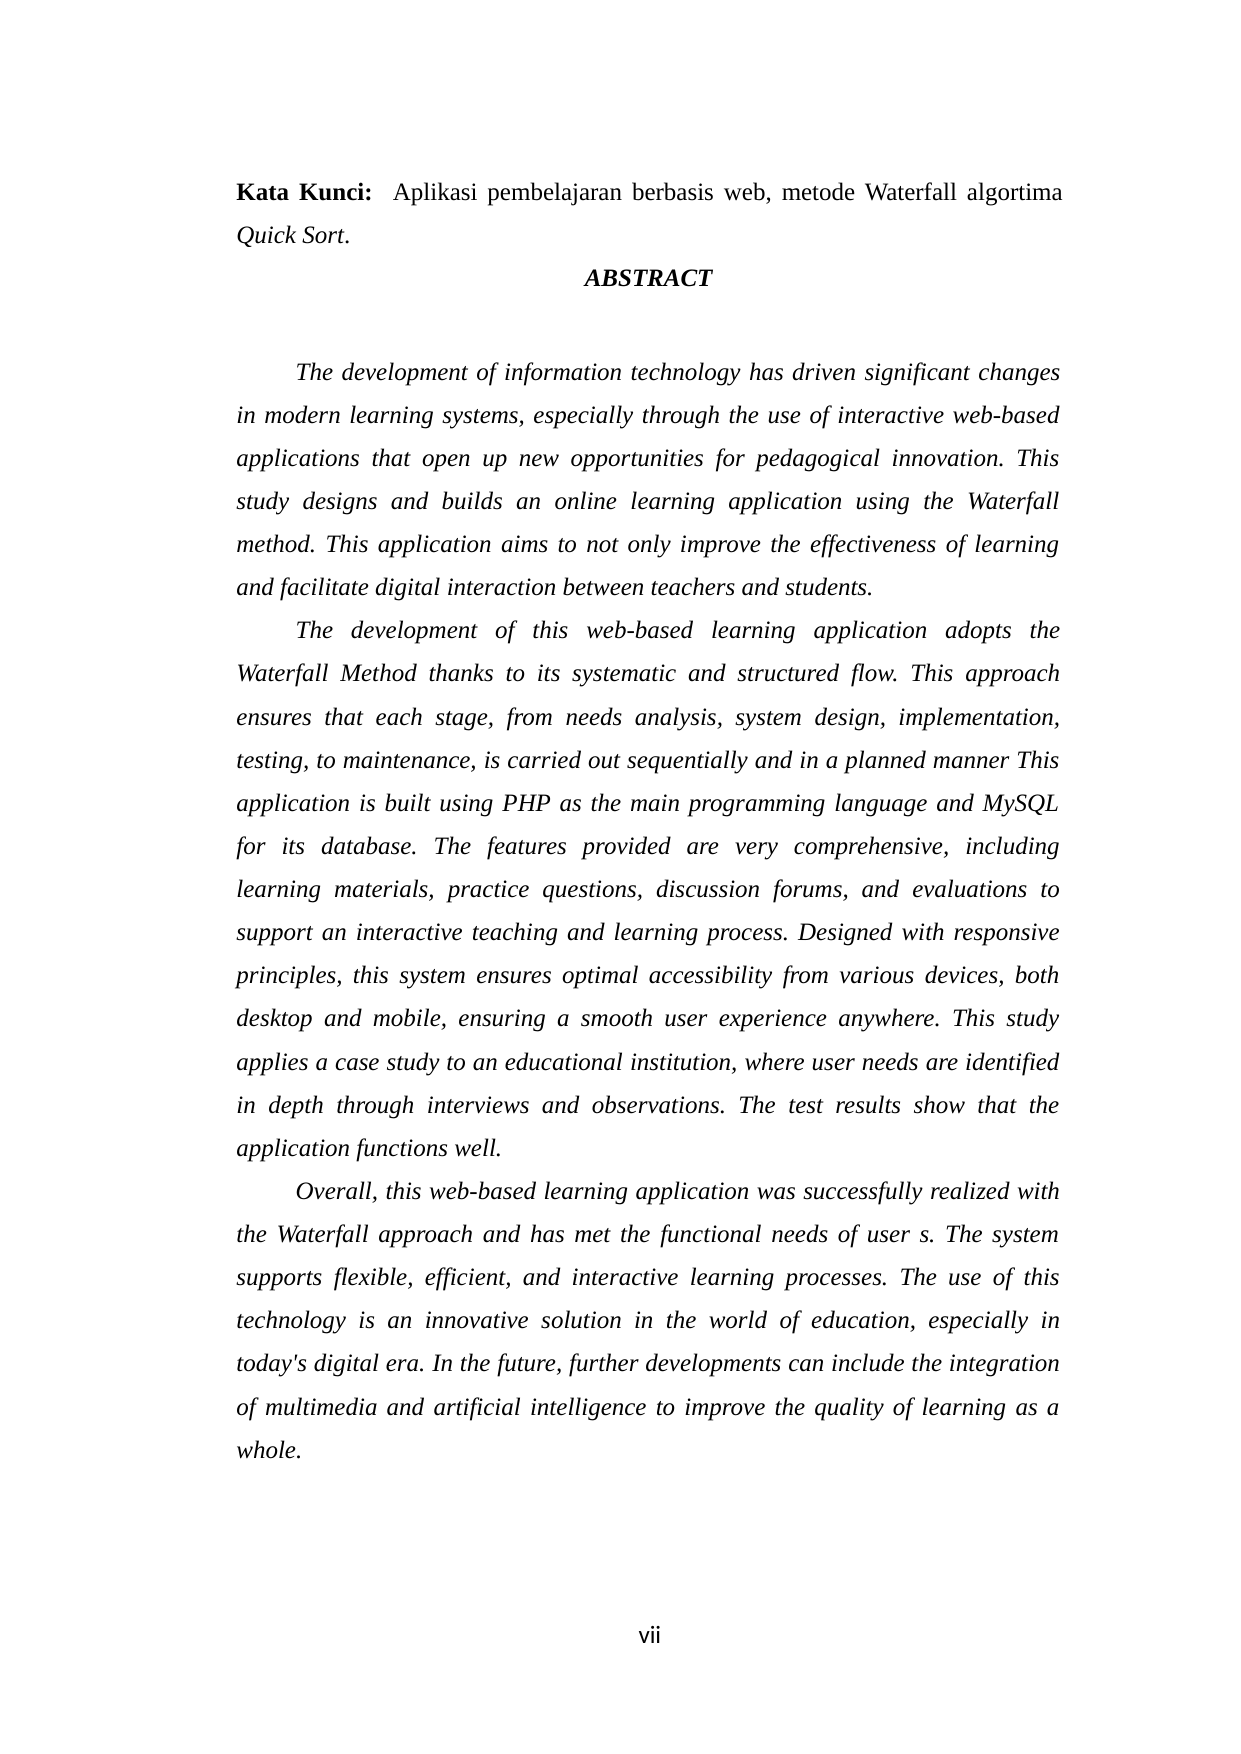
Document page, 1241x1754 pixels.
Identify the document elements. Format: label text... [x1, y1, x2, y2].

text The development of information technology has driven significant changes in modern learning systems, especially through the use of interactive web-based applications that open up new opportunities for pedagogical innovation. This study designs and builds an online learning application using the Waterfall method. This application aims to not only improve the effectiveness of learning and facilitate digital interaction between teachers and students. [236, 357, 1063, 601]
text The development of this web-based learning application adopts the Waterfall Method thanks to its systematic and structured flow. This approach ensures that each stage, from needs analysis, system design, implementation, testing, to maintenance, is carried out sequentially and in a planned manner This application is built using PHP as the main programming language and MySQL for its database. The features provided are very comprehensive, including learning materials, practice questions, discussion forums, and evaluations to support an interactive teaching and learning process. Designed with responsive principles, this system ensures optimal accessibility from various devices, both desktop and mobile, ensuring a smooth user experience anywhere. This study applies a case study to an educational institution, where user needs are identified in depth through interviews and observations. The test results show that the application functions well. [236, 615, 1063, 1162]
text Kata Kunci: Aplikasi pembelajaran berbasis web, metode Waterfall algortima Quick Sort. [236, 177, 1063, 249]
text Overall, this web-based learning application was successfully realized with the Waterfall approach and has met the functional needs of user s. The system supports flexible, efficient, and interactive learning processes. The use of this technology is an innovative solution in the world of education, especially in today's digital era. In the future, further developments can include the integration of multimedia and artificial intelligence to improve the quality of learning as a whole. [236, 1176, 1063, 1463]
subtitle ABSTRACT [236, 263, 1063, 292]
